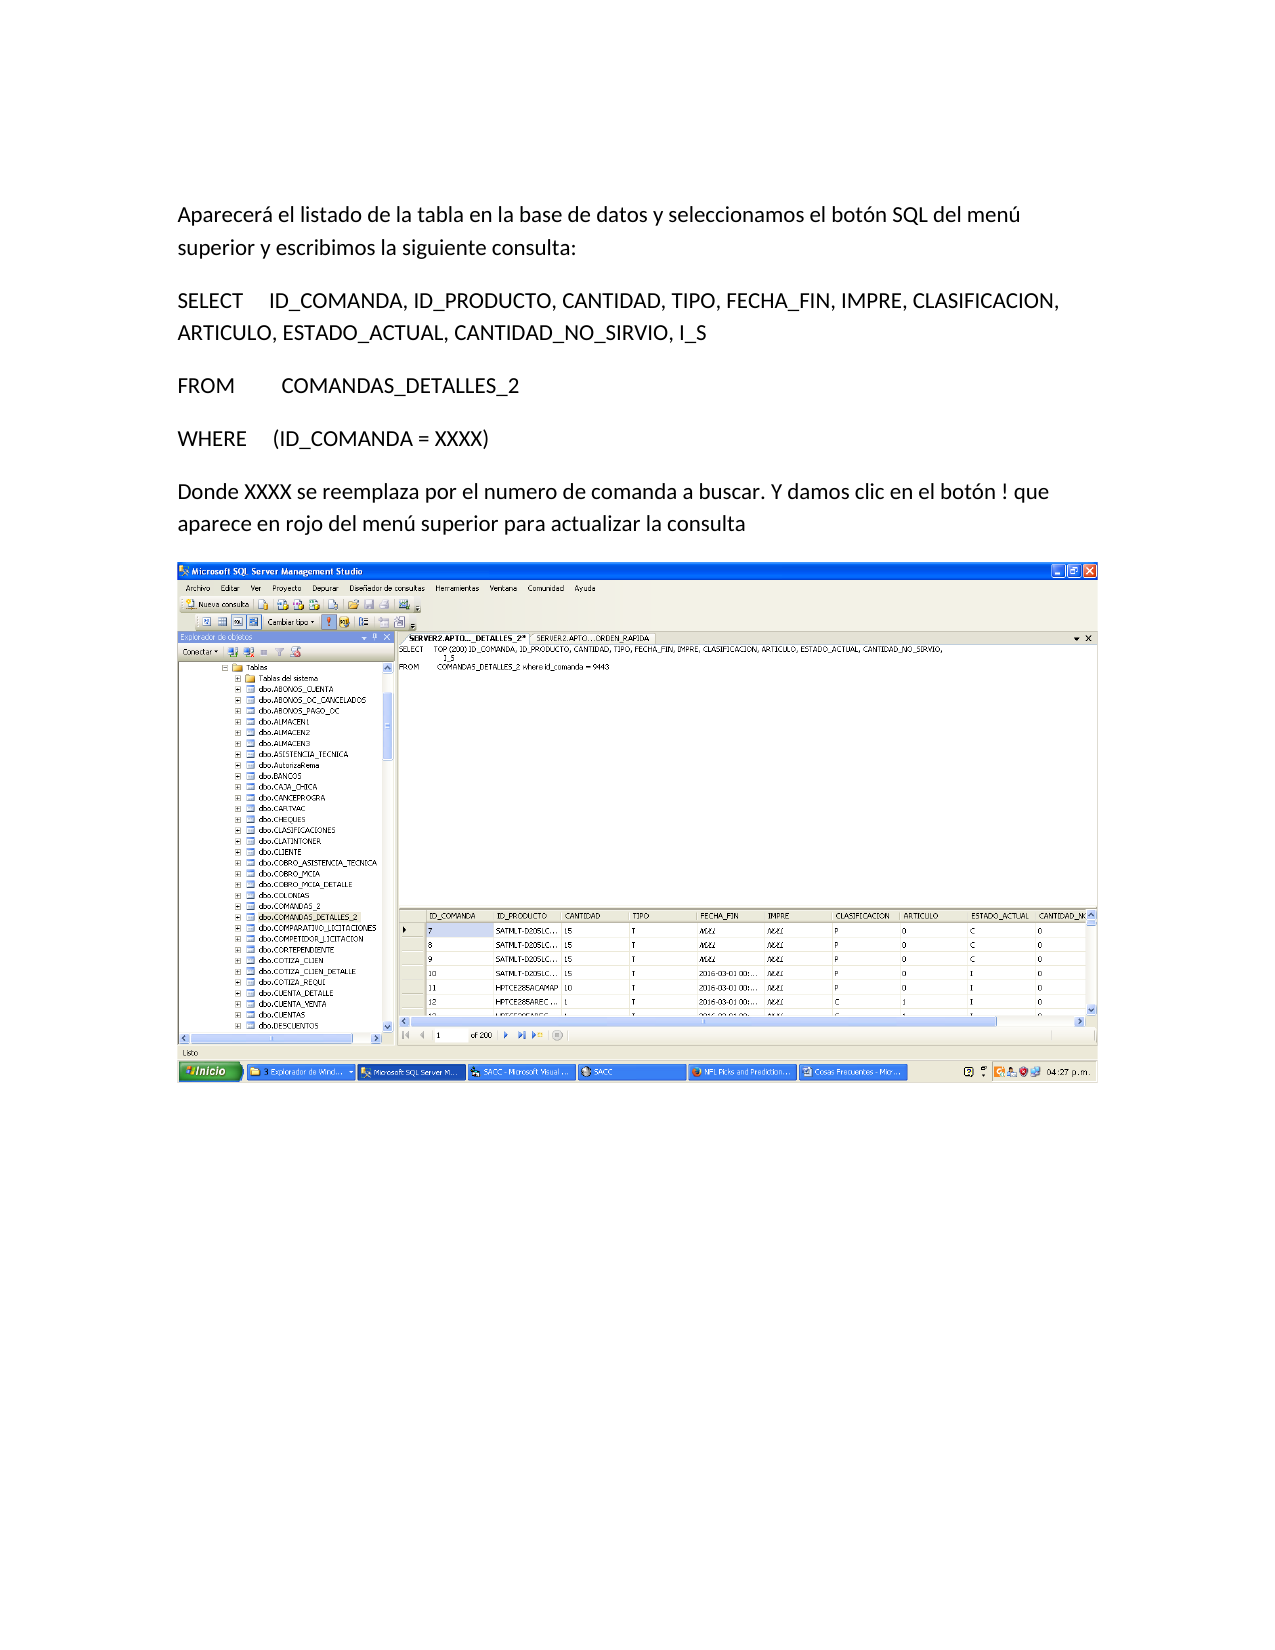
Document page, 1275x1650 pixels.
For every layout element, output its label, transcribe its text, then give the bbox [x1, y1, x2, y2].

text WHERE (ID_COMANDA = XXXX) [177, 424, 1098, 452]
picture [177, 562, 1098, 1083]
text Aparecerá el listado de la tabla en la base de datos y seleccionamos el botón SQL del menú superior y escribimos la siguiente consulta: [177, 201, 1098, 261]
text SELECT ID_COMANDA, ID_PRODUCTO, CANTIDAD, TIPO, FECHA_FIN, IMPRE, CLASIFICACION, ARTICULO, ESTADO_ACTUAL, CANTIDAD_NO_SIRVIO, I_S [177, 286, 1098, 346]
text Donde XXXX se reemplaza por el numero de comanda a buscar. Y damos clic en el botón ! que aparece en rojo del menú superior para actualizar la consulta [177, 477, 1098, 537]
text FROM COMANDAS_DETALLES_2 [177, 371, 1098, 399]
